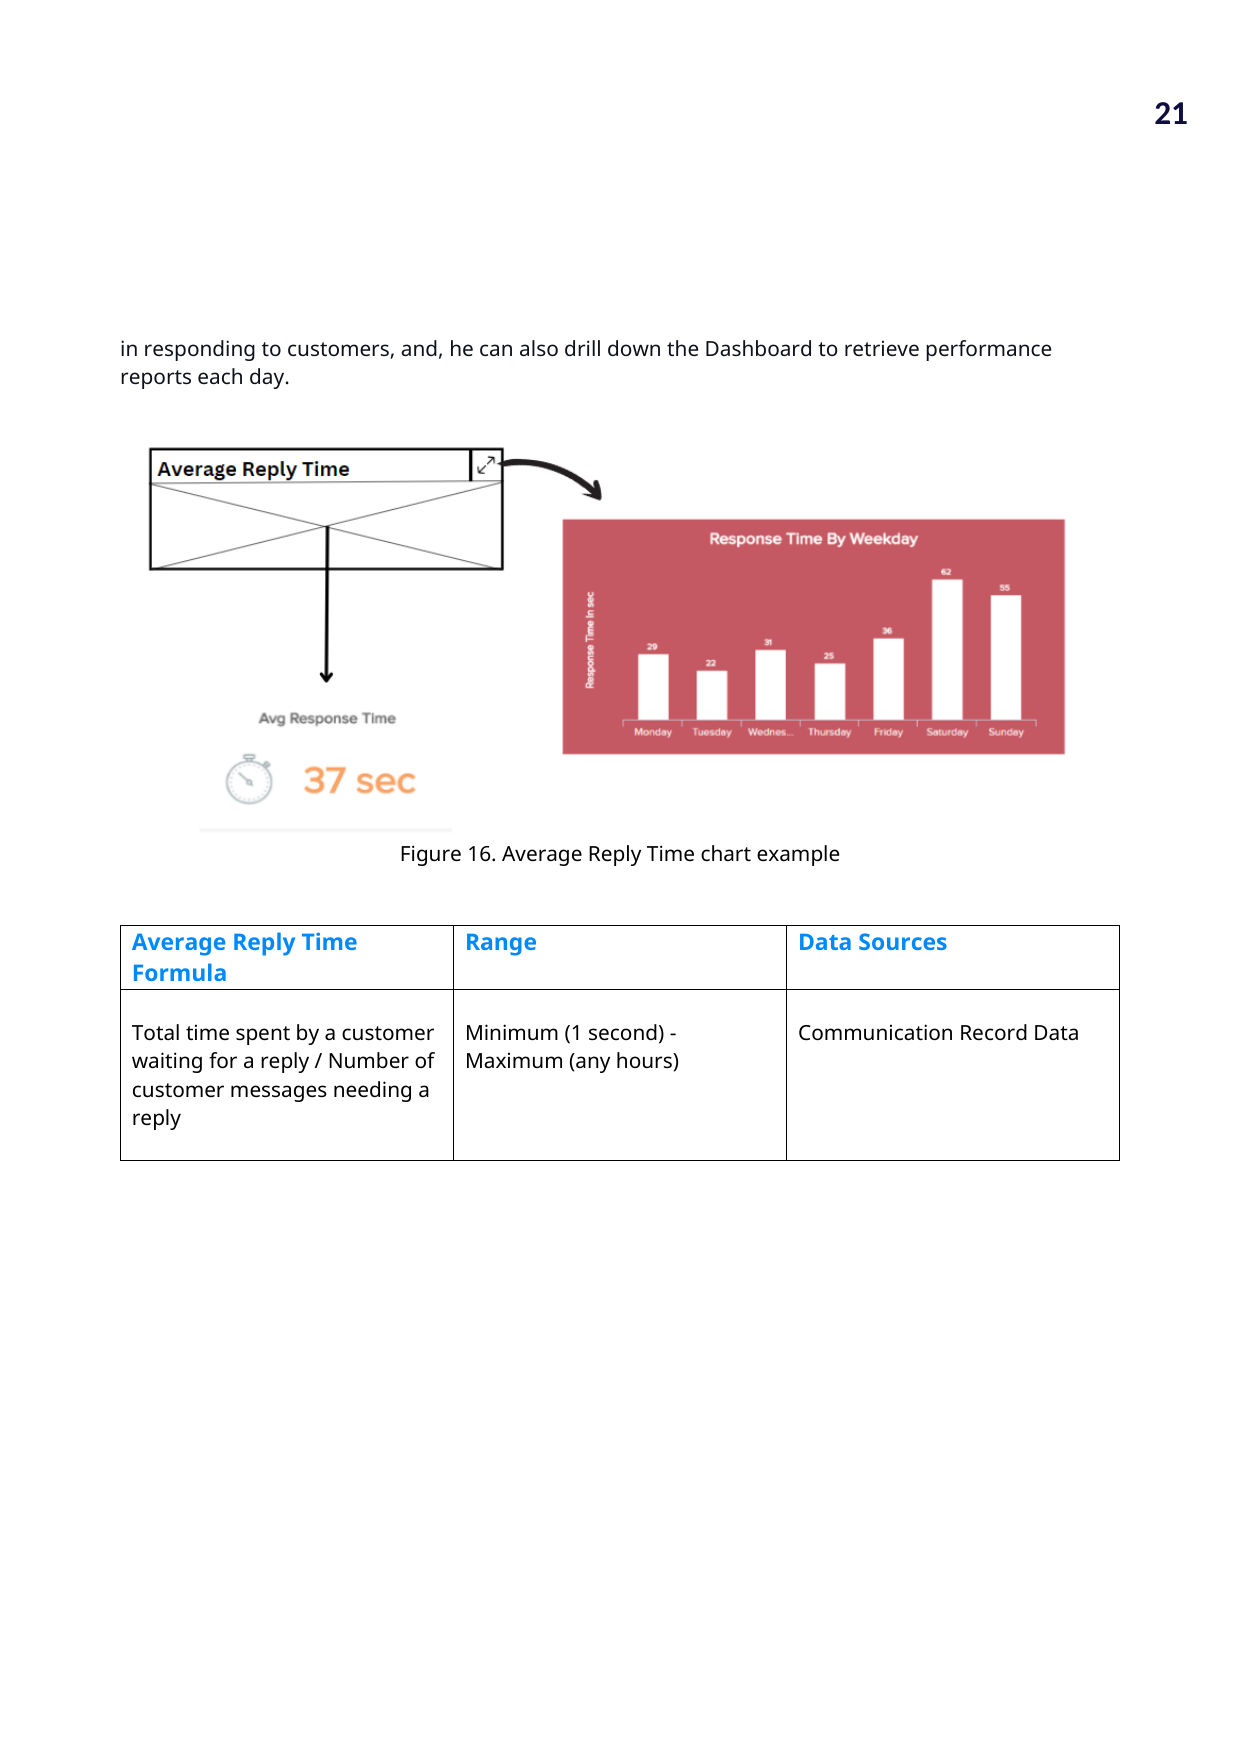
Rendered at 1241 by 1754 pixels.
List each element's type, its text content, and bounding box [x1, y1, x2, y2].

table_header Average Reply Time Formula [121, 926, 453, 988]
table_header Data Sources [787, 926, 1119, 988]
text Figure 16. Average Reply Time chart example [120, 840, 1120, 868]
table_cell Communication Record Data [787, 990, 1119, 1160]
table_cell Minimum (1 second) - Maximum (any hours) [454, 990, 786, 1160]
table_header Range [454, 926, 786, 988]
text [120, 334, 1120, 391]
table_cell Total time spent by a customer waiting for a reply / Number of customer messages needing a reply [121, 990, 453, 1160]
picture [120, 426, 1121, 840]
